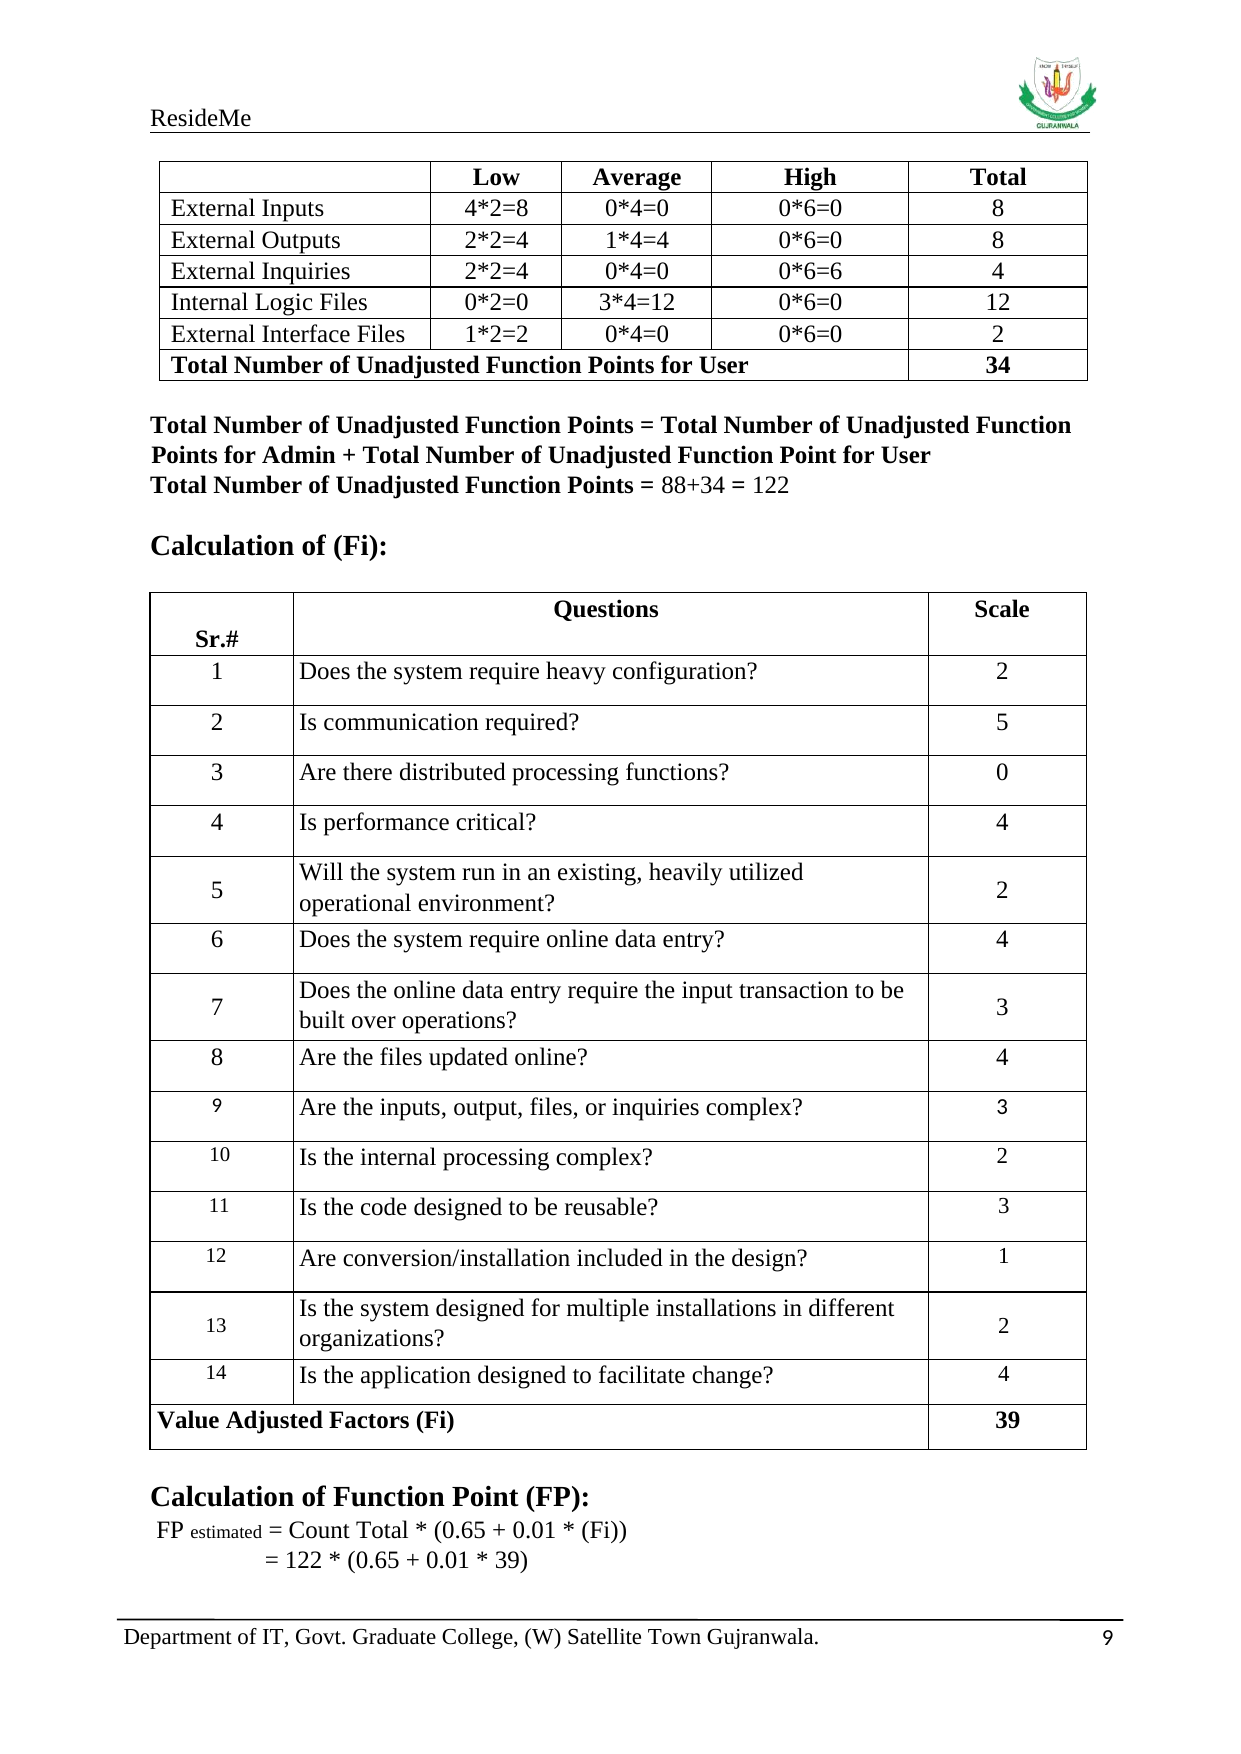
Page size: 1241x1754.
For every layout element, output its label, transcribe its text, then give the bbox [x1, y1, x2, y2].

table_cell 3 [151, 756, 293, 805]
text Total Number of Unadjusted Function Points = Total Number of Unadjusted Function Points for Admin + Total Number of Unadjusted Function Point for User [150, 411, 1090, 469]
table_cell 2*2=4 [431, 225, 561, 255]
table_cell 2 [929, 656, 1086, 705]
table_header Questions [294, 593, 928, 654]
table_cell Are the files updated online? [294, 1041, 928, 1091]
table_cell 0*4=0 [562, 256, 711, 286]
table_cell 4 [929, 806, 1086, 856]
table_cell Does the system require online data entry? [294, 924, 928, 973]
table_cell 3*4=12 [562, 288, 711, 318]
table_cell 0*2=0 [431, 288, 561, 318]
text Calculation of (Fi): [150, 528, 1090, 562]
table_cell Total Number of Unadjusted Function Points for User [160, 350, 908, 380]
table_cell 0*4=0 [562, 193, 711, 224]
table_cell 1 [151, 656, 293, 705]
table_cell 5 [929, 706, 1086, 755]
table_cell Is the internal processing complex? [294, 1142, 928, 1191]
table_cell External Outputs [160, 225, 430, 255]
table_cell External Interface Files [160, 319, 430, 349]
text = 122 * (0.65 + 0.01 * 39) [231, 1545, 1090, 1574]
table_cell Low [431, 162, 561, 192]
table_cell Value Adjusted Factors (Fi) [151, 1405, 928, 1449]
table_cell Will the system run in an existing, heavily utilized operational environment? [294, 857, 928, 923]
table_cell 10 [151, 1142, 293, 1191]
text Calculation of Function Point (FP): [150, 1479, 1090, 1513]
table_cell 4 [151, 806, 293, 856]
table_cell External Inquiries [160, 256, 430, 286]
table_cell 12 [151, 1242, 293, 1291]
table_cell 4 [929, 1041, 1086, 1091]
table_cell 1*2=2 [431, 319, 561, 349]
table_cell 4 [929, 1360, 1086, 1404]
table_cell Is communication required? [294, 706, 928, 755]
table_cell External Inputs [160, 193, 430, 224]
table_cell 0*6=0 [712, 319, 908, 349]
table_cell Are the inputs, output, files, or inquiries complex? [294, 1092, 928, 1141]
table_cell 14 [151, 1360, 293, 1404]
table_cell 8 [909, 225, 1087, 255]
table_cell Is the application designed to facilitate change? [294, 1360, 928, 1404]
table_cell Internal Logic Files [160, 288, 430, 318]
table_cell 9 [151, 1092, 293, 1141]
table_cell 3 [929, 974, 1086, 1040]
text FP estimated = Count Total * (0.65 + 0.01 * (Fi)) [156, 1515, 1090, 1544]
table_cell 2 [151, 706, 293, 755]
table_cell 11 [151, 1192, 293, 1241]
table_cell Does the online data entry require the input transaction to be built over operations? [294, 974, 928, 1040]
table_cell 3 [929, 1092, 1086, 1141]
table_cell 8 [909, 193, 1087, 224]
picture [1018, 57, 1097, 130]
table_cell [160, 162, 430, 192]
table_cell 2*2=4 [431, 256, 561, 286]
table_cell 4 [929, 924, 1086, 973]
table_cell Are there distributed processing functions? [294, 756, 928, 805]
table_cell 34 [909, 350, 1087, 380]
table_cell 0*6=0 [712, 193, 908, 224]
table_header Sr.# [151, 593, 293, 654]
table_cell 2 [909, 319, 1087, 349]
table_cell 5 [151, 857, 293, 923]
table_cell Average [562, 162, 711, 192]
table_cell 6 [151, 924, 293, 973]
table_cell 13 [151, 1293, 293, 1358]
table_cell 8 [151, 1041, 293, 1091]
table_cell 2 [929, 1142, 1086, 1191]
table_cell High [712, 162, 908, 192]
table_cell Is the code designed to be reusable? [294, 1192, 928, 1241]
table_cell 3 [929, 1192, 1086, 1241]
table_cell 0 [929, 756, 1086, 805]
table_cell 4*2=8 [431, 193, 561, 224]
table_cell 1 [929, 1242, 1086, 1291]
table_cell Total [909, 162, 1087, 192]
table_cell 1*4=4 [562, 225, 711, 255]
table_cell 4 [909, 256, 1087, 286]
table_cell 0*6=6 [712, 256, 908, 286]
table_cell Is the system designed for multiple installations in different organizations? [294, 1293, 928, 1358]
table_cell 0*6=0 [712, 288, 908, 318]
table_cell 7 [151, 974, 293, 1040]
table_cell 12 [909, 288, 1087, 318]
table_cell Is performance critical? [294, 806, 928, 856]
text Total Number of Unadjusted Function Points = 88+34 = 122 [150, 470, 1090, 498]
table_cell Does the system require heavy configuration? [294, 656, 928, 705]
table_cell 2 [929, 857, 1086, 923]
table_cell 39 [929, 1405, 1086, 1449]
table_cell Are conversion/installation included in the design? [294, 1242, 928, 1291]
table_cell 0*6=0 [712, 225, 908, 255]
table_header Scale [929, 593, 1086, 654]
table_cell 2 [929, 1293, 1086, 1358]
table_cell 0*4=0 [562, 319, 711, 349]
